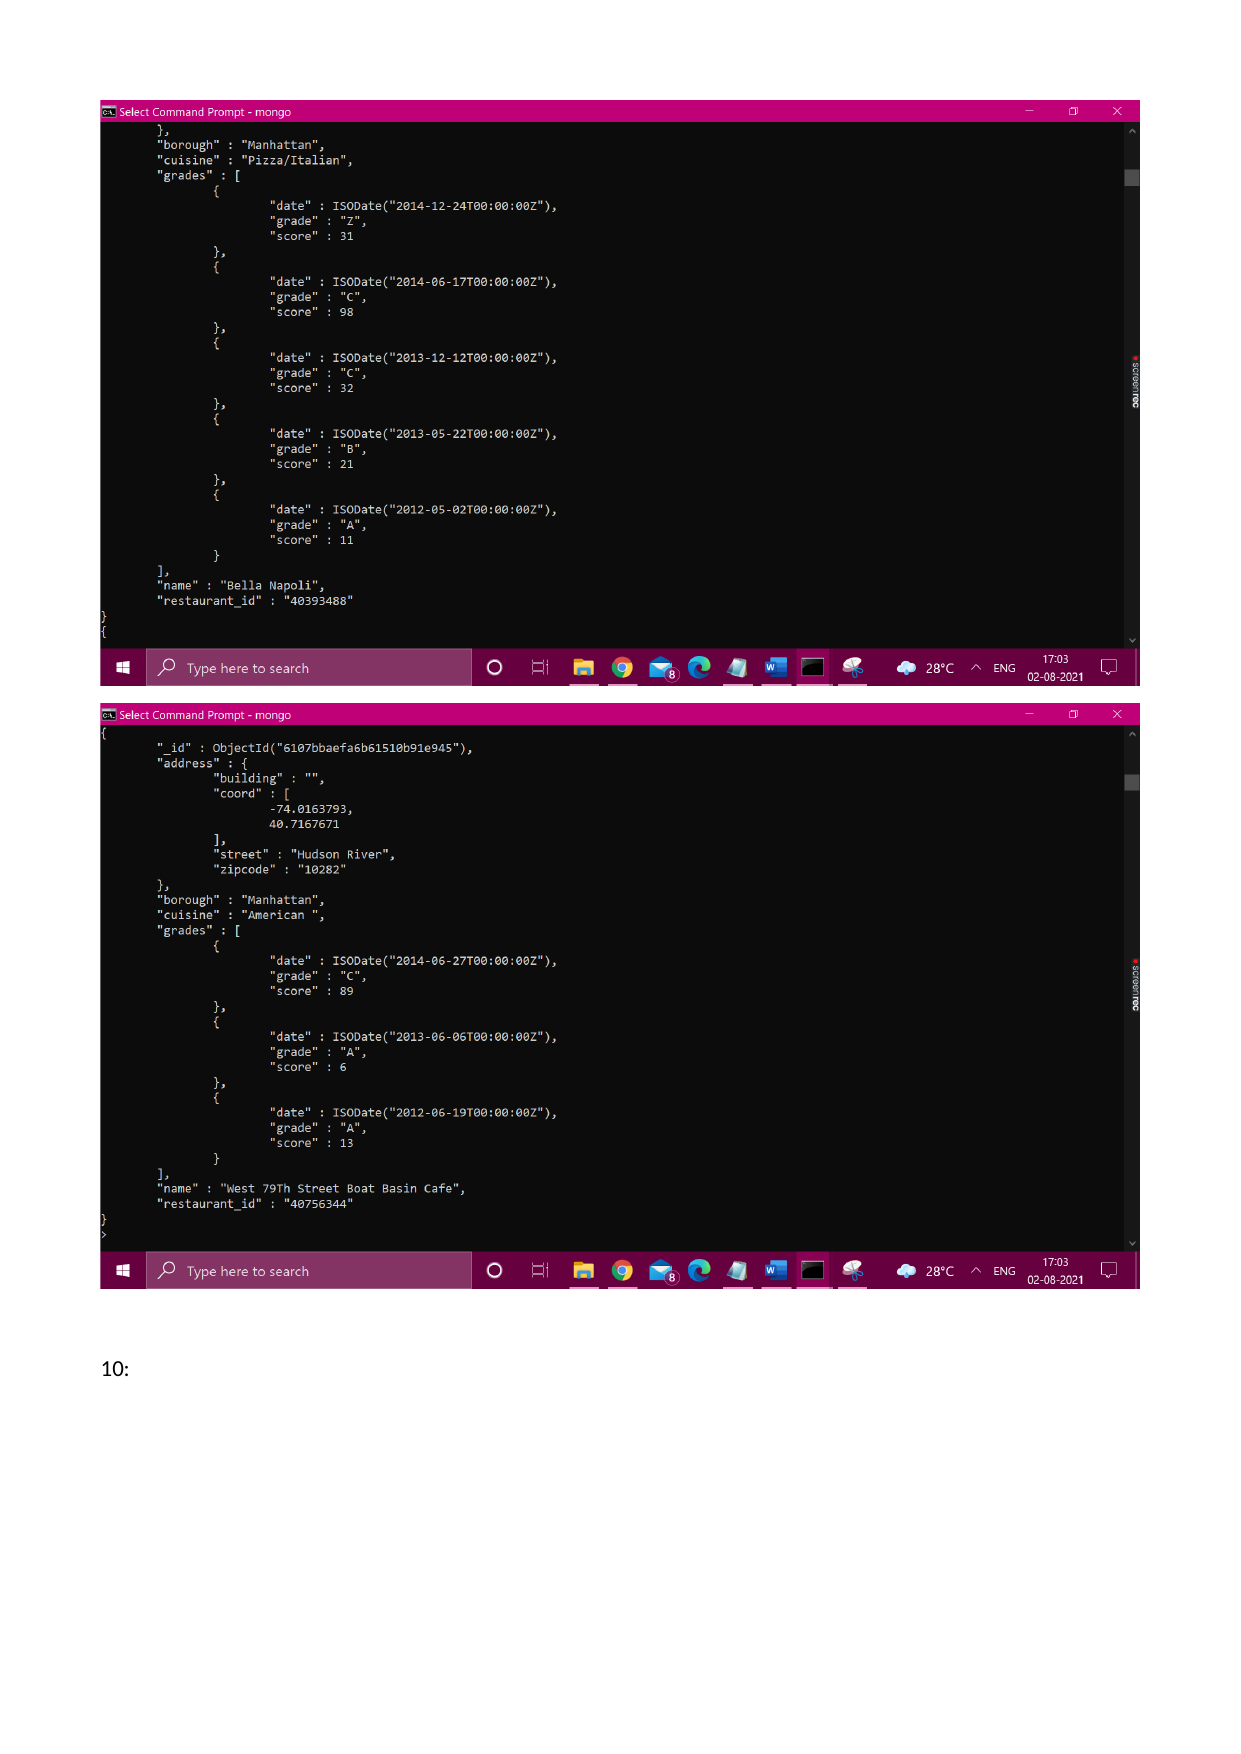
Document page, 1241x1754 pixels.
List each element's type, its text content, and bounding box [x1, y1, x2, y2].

picture [100, 703, 1140, 1289]
text 10: [100, 1354, 1140, 1382]
picture [100, 100, 1140, 686]
